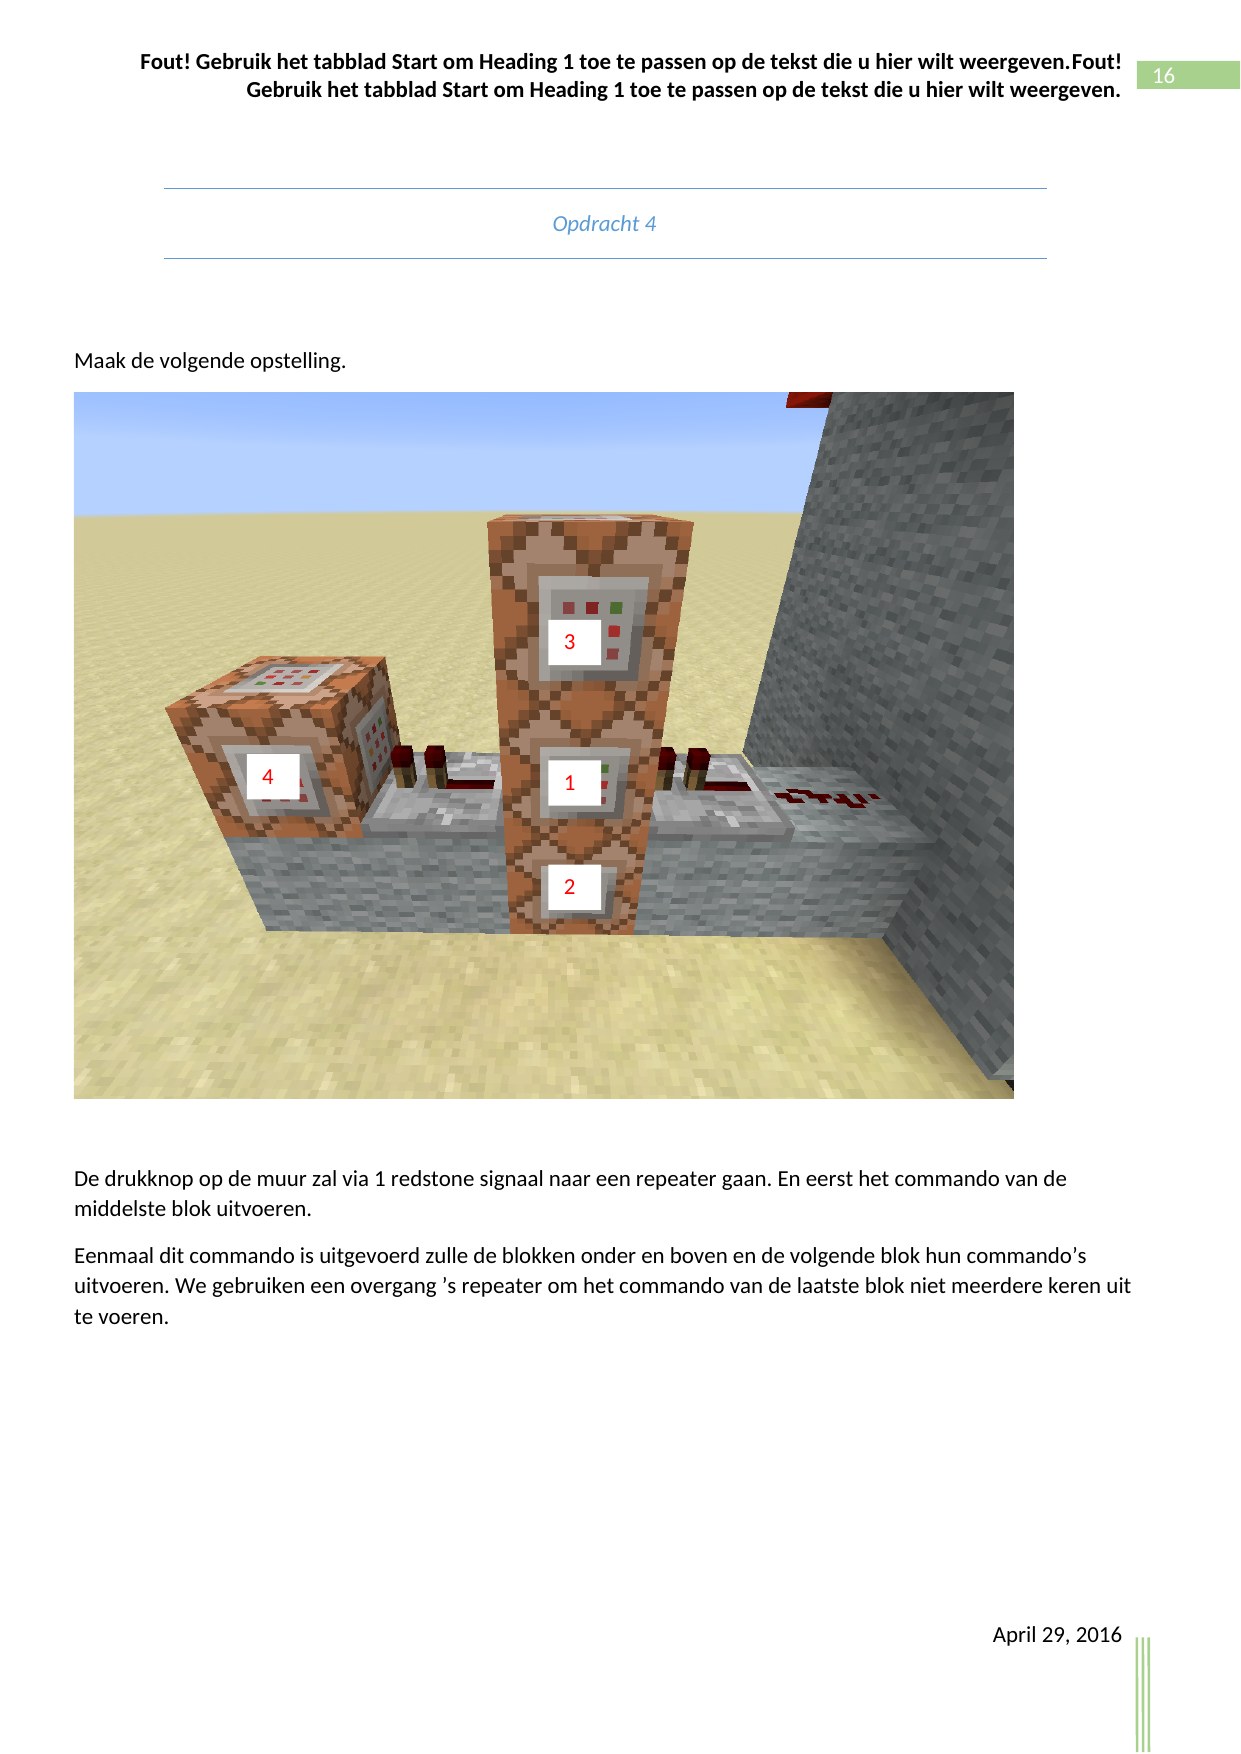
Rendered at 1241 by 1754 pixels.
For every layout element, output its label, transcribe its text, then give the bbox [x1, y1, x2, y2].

text Eenmaal dit commando is uitgevoerd zulle de blokken onder en boven en de volgende blok hun commando’s uitvoeren. We gebruiken een overgang ’s repeater om het commando van de laatste blok niet meerdere keren uit te voeren. [74, 1241, 1137, 1330]
text De drukknop op de muur zal via 1 redstone signaal naar een repeater gaan. En eerst het commando van de middelste blok uitvoeren. [74, 1164, 1137, 1223]
text Opdracht 4 [164, 189, 1047, 258]
text Maak de volgende opstelling. [74, 346, 1137, 374]
picture [73, 392, 1014, 1099]
